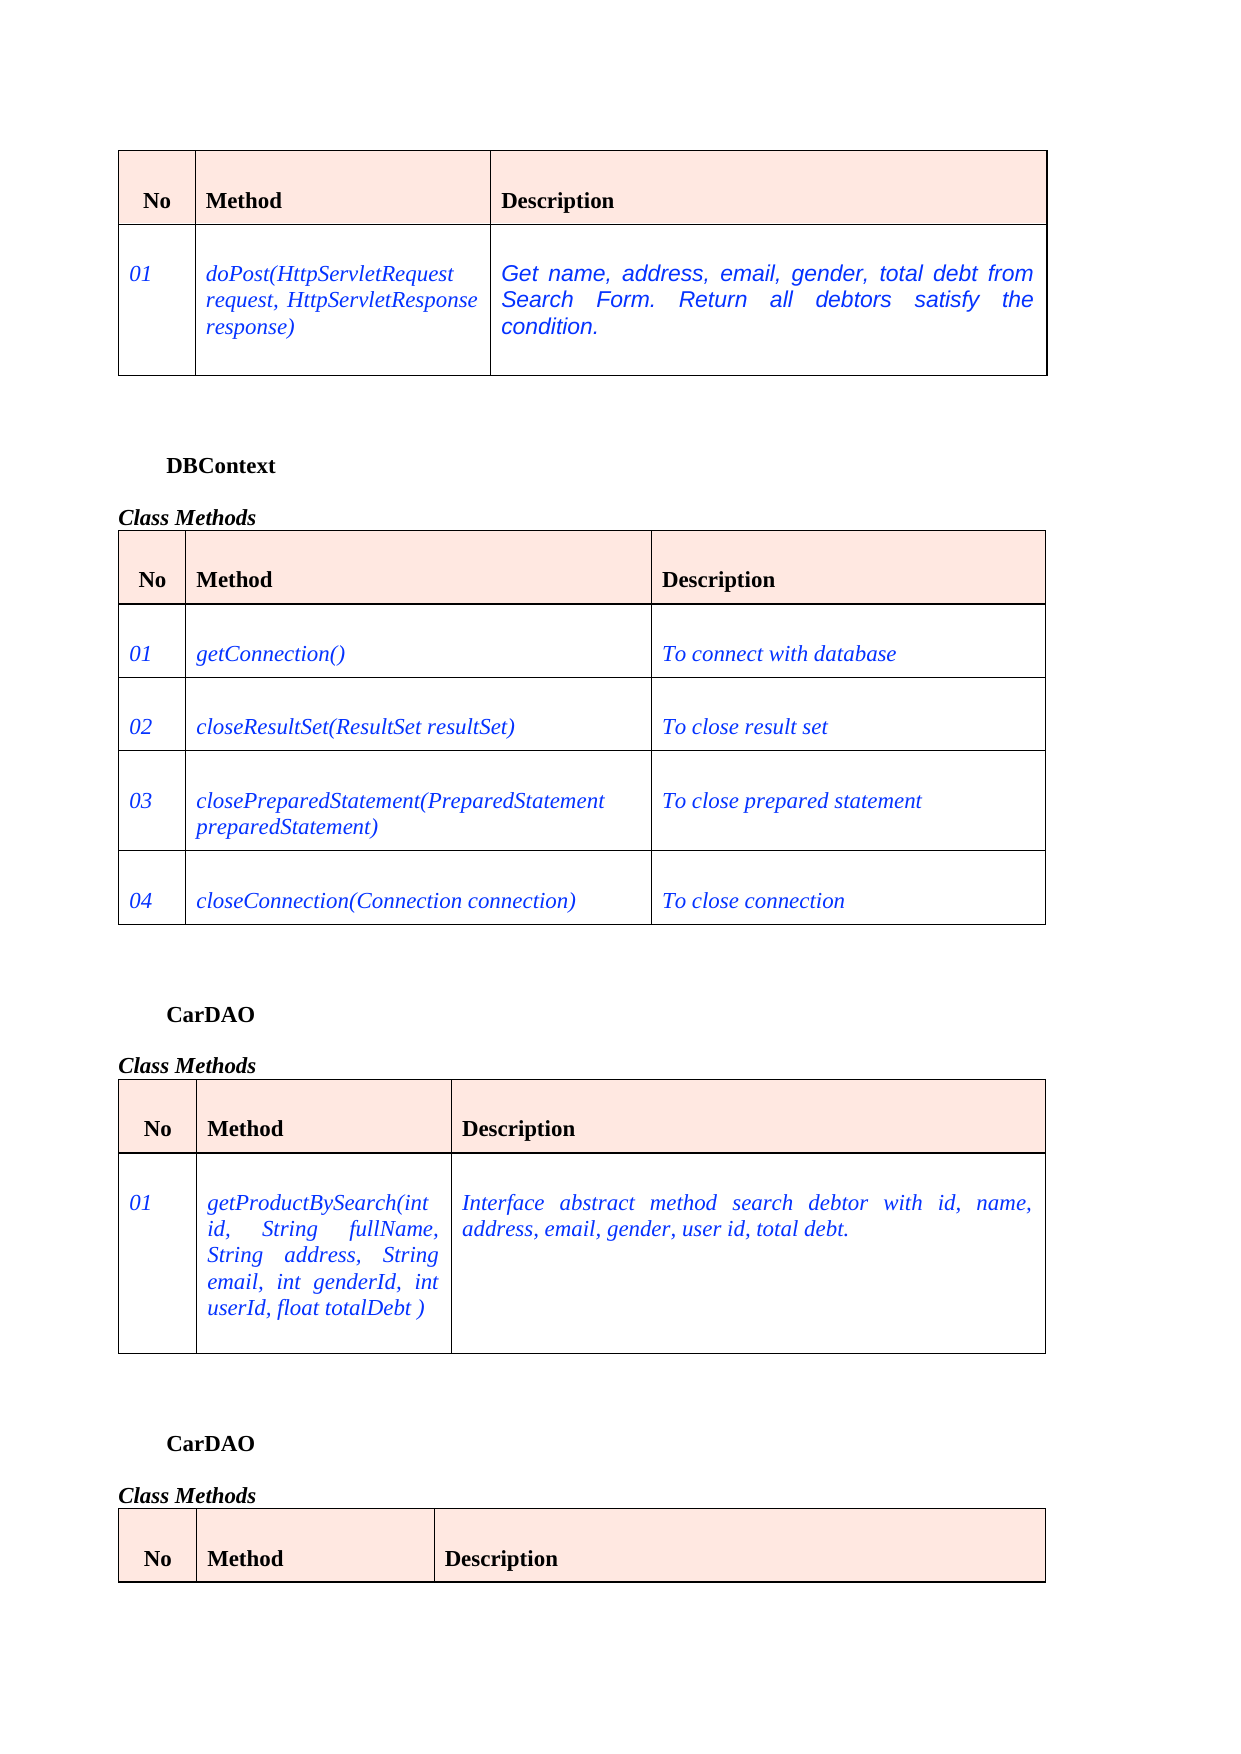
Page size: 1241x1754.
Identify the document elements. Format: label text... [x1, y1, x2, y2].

table_header Method [186, 531, 651, 603]
table_header Method [197, 1080, 451, 1152]
table_header Description [491, 151, 1046, 223]
table_cell closeResultSet(ResultSet resultSet) [186, 678, 651, 750]
table_header No [119, 151, 195, 223]
table_cell 01 [119, 605, 185, 677]
table_cell getProductBySearch(int id, String fullName, String address, String email, int genderId, int userId, float totalDebt ) [197, 1154, 451, 1353]
table_header No [119, 531, 185, 603]
text Class Methods [118, 1482, 1090, 1508]
table_cell doPost(HttpServletRequest request, HttpServletResponse response) [196, 225, 490, 374]
table_cell getConnection() [186, 605, 651, 677]
table_header Method [196, 151, 490, 223]
table_cell 04 [119, 851, 185, 923]
table_cell closeConnection(Connection connection) [186, 851, 651, 923]
table_header Description [652, 531, 1045, 603]
table_header Method [197, 1509, 434, 1581]
table_header No [119, 1509, 196, 1581]
text Class Methods [118, 503, 1090, 530]
table_cell 01 [119, 225, 195, 374]
table_cell To close connection [652, 851, 1045, 923]
table_cell 01 [119, 1154, 196, 1353]
subtitle DBContext [166, 452, 1090, 478]
table_cell 02 [119, 678, 185, 750]
table_header Description [435, 1509, 1045, 1581]
table_cell To connect with database [652, 605, 1045, 677]
table_header Description [452, 1080, 1045, 1152]
table_cell Interface abstract method search debtor with id, name, address, email, gender, user id, total debt. [452, 1154, 1045, 1353]
subtitle CarDAO [166, 1430, 1090, 1457]
table_header No [119, 1080, 196, 1152]
subtitle CarDAO [166, 1001, 1090, 1027]
table_cell closePreparedStatement(PreparedStatement preparedStatement) [186, 751, 651, 850]
table_cell Get name, address, email, gender, total debt from Search Form. Return all debtors satisfy the condition. [491, 225, 1046, 374]
table_cell 03 [119, 751, 185, 850]
table_cell To close prepared statement [652, 751, 1045, 850]
table_cell To close result set [652, 678, 1045, 750]
text Class Methods [118, 1052, 1090, 1079]
